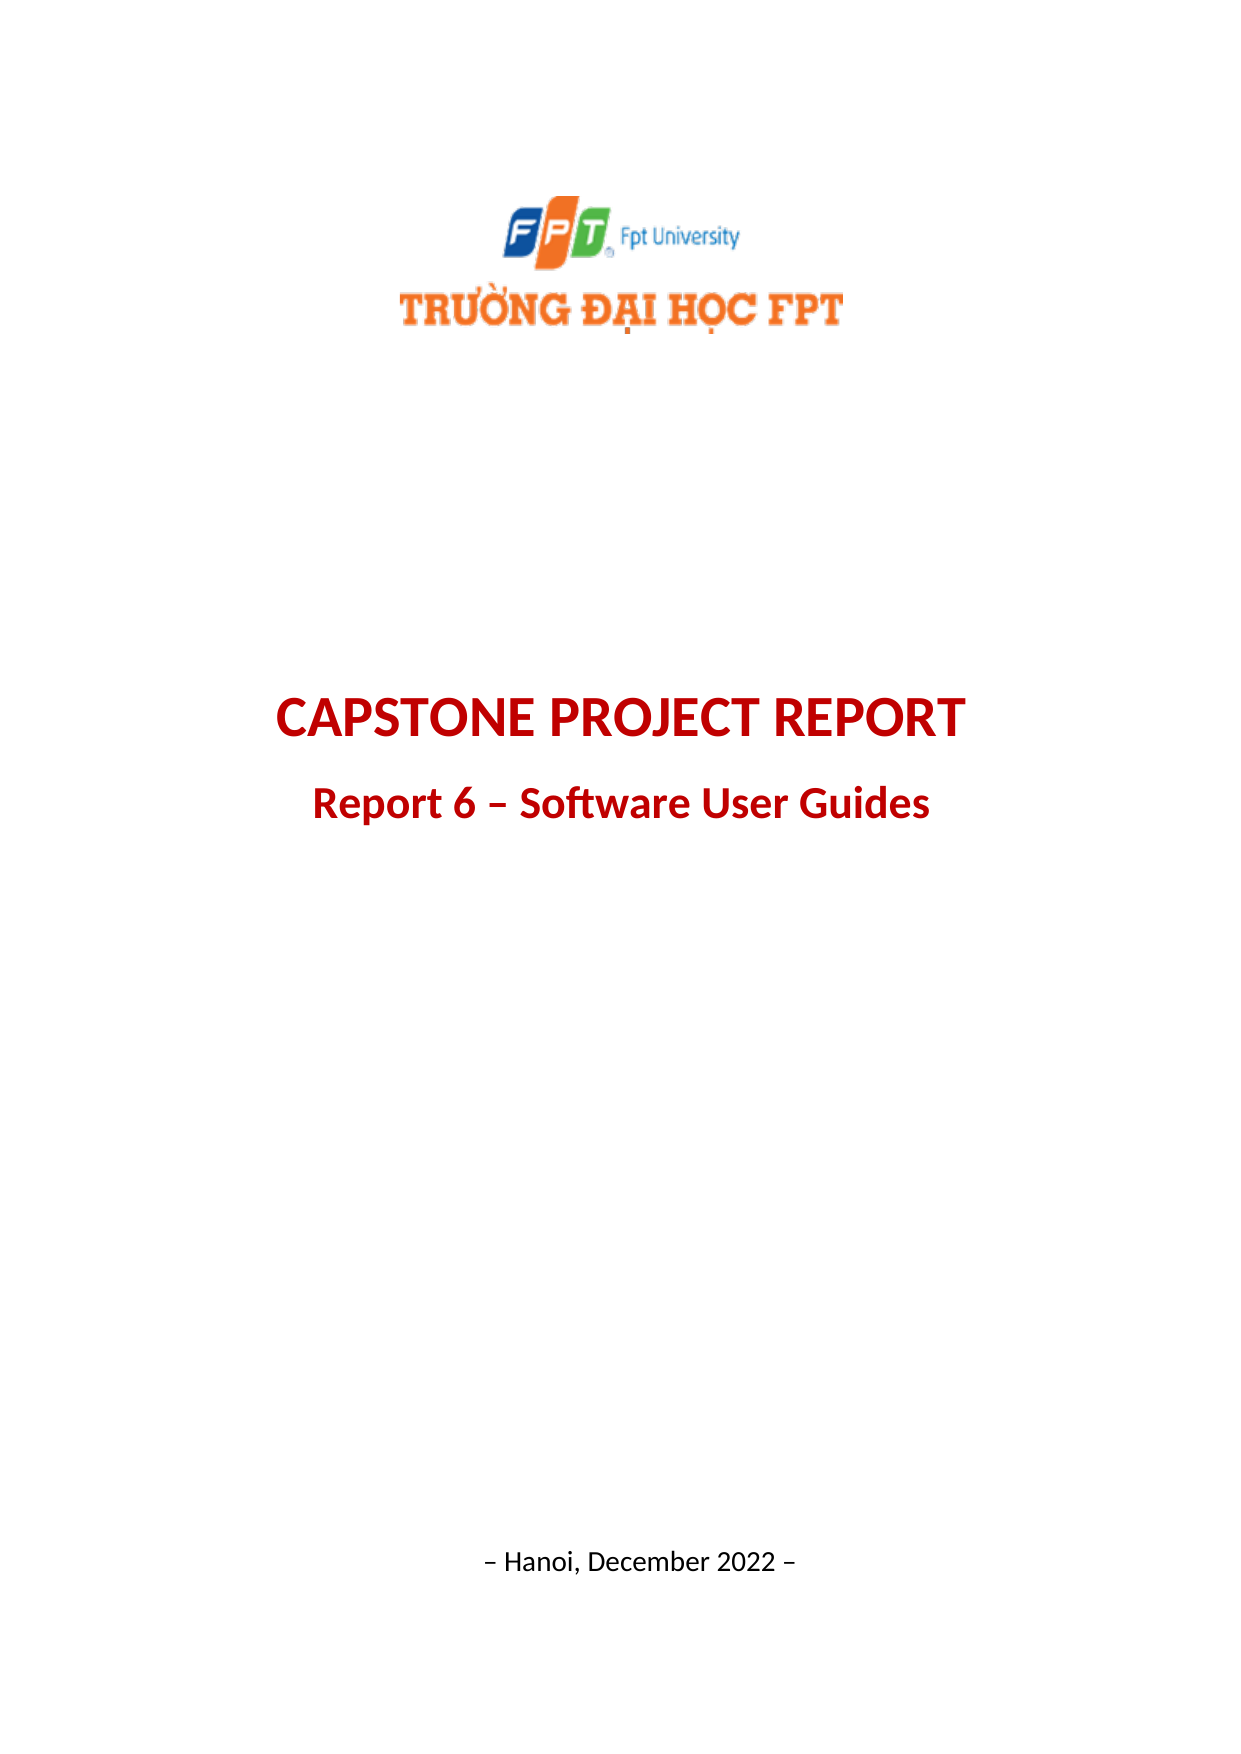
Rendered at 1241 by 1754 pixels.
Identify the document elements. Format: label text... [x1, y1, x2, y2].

text – Hanoi, December 2022 – [413, 1543, 867, 1579]
picture [399, 196, 843, 334]
text Capstone Project Report [150, 680, 1093, 751]
text Report 6 – Software User Guides [150, 774, 1093, 829]
